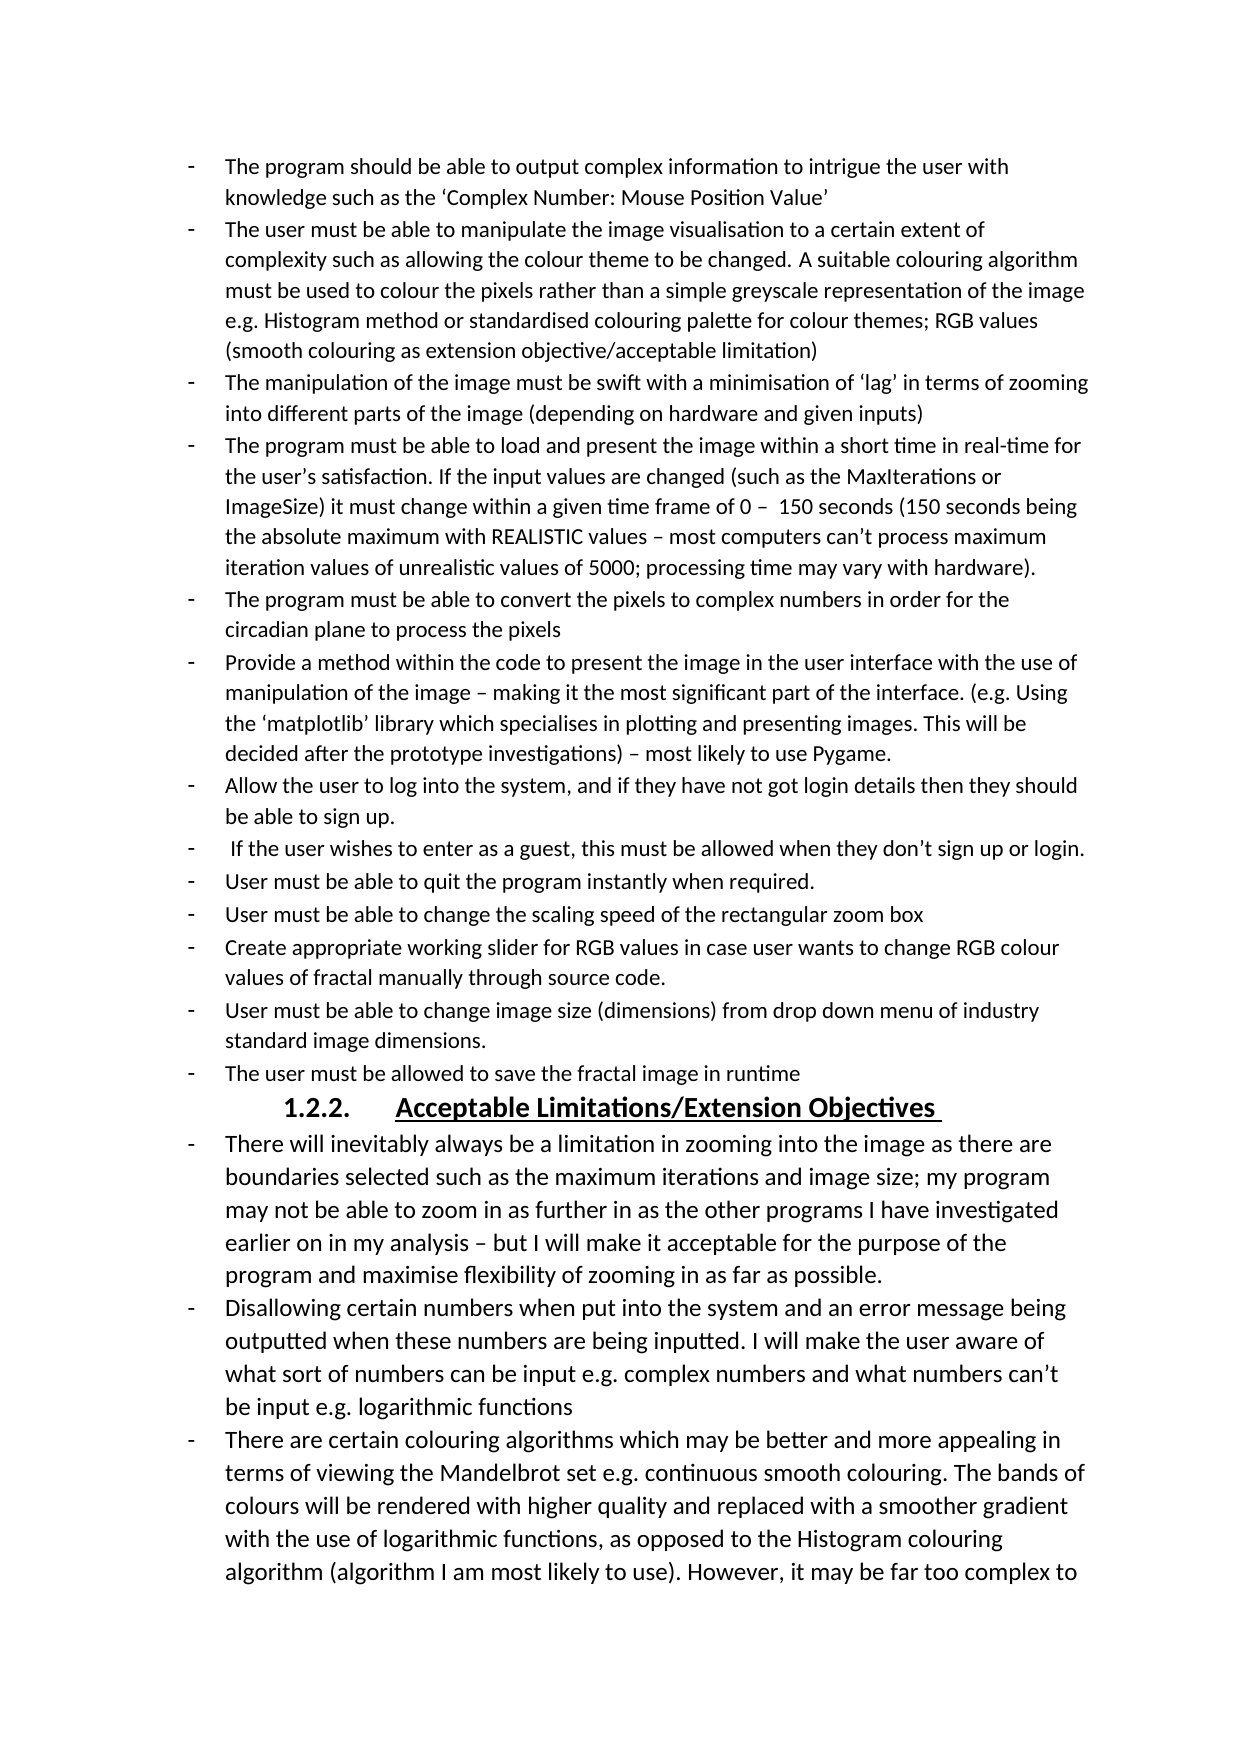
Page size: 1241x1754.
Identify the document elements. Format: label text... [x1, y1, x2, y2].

list Create appropriate working slider for RGB values in case user wants to change RGB colour values of fractal manually through source code. [187, 931, 1090, 992]
list The program must be able to convert the pixels to complex numbers in order for the circadian plane to process the pixels [187, 583, 1090, 644]
list The user must be allowed to save the fractal image in runtime [187, 1057, 1090, 1087]
list Provide a method within the code to present the image in the user interface with the use of manipulation of the image – making it the most significant part of the interface. (e.g. Using the ‘matplotlib’ library which specialises in plotting and presenting images. This will be decided after the prototype investigations) – most likely to use Pygame. [187, 646, 1090, 767]
list The program must be able to load and present the image within a short time in real-time for the user’s satisfaction. If the input values are changed (such as the MaxIterations or ImageSize) it must change within a given time frame of 0 – 150 seconds (150 seconds being the absolute maximum with REALISTIC values – most computers can’t process maximum iteration values of unrealistic values of 5000; processing time may vary with hardware). [187, 429, 1090, 581]
list User must be able to quit the program instantly when required. [187, 865, 1090, 896]
list User must be able to change the scaling speed of the rectangular zoom box [187, 898, 1090, 928]
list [187, 1424, 1090, 1586]
list If the user wishes to enter as a guest, this must be allowed when they don’t sign up or login. [187, 832, 1090, 863]
list Disallowing certain numbers when put into the system and an error message being outputted when these numbers are being inputted. I will make the user aware of what sort of numbers can be input e.g. complex numbers and what numbers can’t be input e.g. logarithmic functions [187, 1293, 1090, 1422]
list The program should be able to output complex information to intrigue the user with knowledge such as the ‘Complex Number: Mouse Position Value’ [187, 150, 1090, 211]
list There will inevitably always be a limitation in zooming into the image as there are boundaries selected such as the maximum iterations and image size; my program may not be able to zoom in as further in as the other programs I have investigated earlier on in my analysis – but I will make it acceptable for the purpose of the program and maximise flexibility of zooming in as far as possible. [187, 1128, 1090, 1290]
list Allow the user to log into the system, and if they have not got login details then they should be able to sign up. [187, 769, 1090, 830]
list Acceptable Limitations/Extension Objectives [283, 1089, 1090, 1125]
list The user must be able to manipulate the image visualisation to a certain extent of complexity such as allowing the colour theme to be changed. A suitable colouring algorithm must be used to colour the pixels rather than a simple greyscale representation of the image e.g. Histogram method or standardised colouring palette for colour themes; RGB values (smooth colouring as extension objective/acceptable limitation) [187, 213, 1090, 364]
list The manipulation of the image must be swift with a minimisation of ‘lag’ in terms of zooming into different parts of the image (depending on hardware and given inputs) [187, 366, 1090, 427]
list User must be able to change image size (dimensions) from drop down menu of industry standard image dimensions. [187, 994, 1090, 1054]
